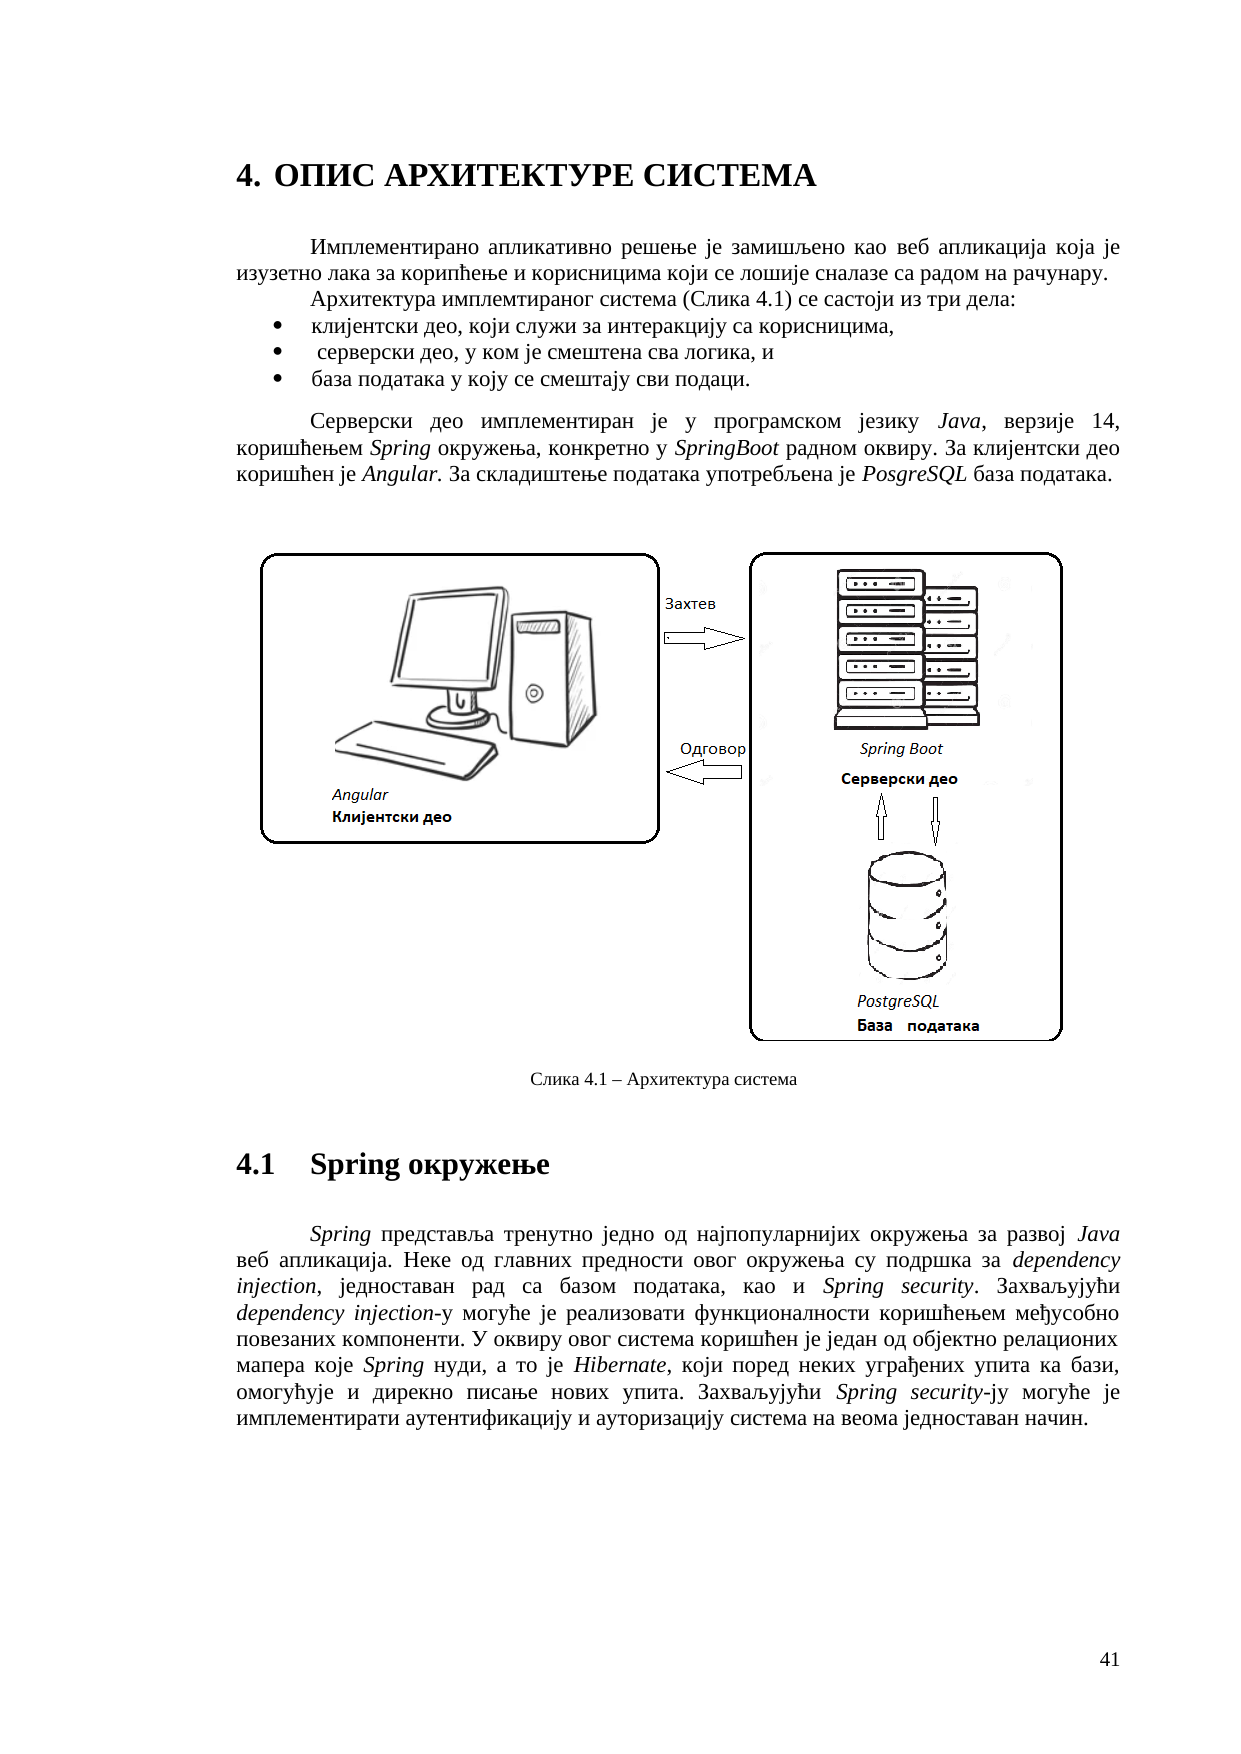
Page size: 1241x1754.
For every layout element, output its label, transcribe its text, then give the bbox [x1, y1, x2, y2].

text Серверски део имплементиран је у програмском језику Java, верзије 14, коришћењем Spring окружења, конкретно у SpringBoot радном оквиру. За клијентски део коришћен је Angular. За складиштење података употребљена је PosgreSQL база података. [236, 408, 1120, 487]
subtitle ОПИС АРХИТЕКТУРЕ СИСТЕМА [236, 156, 1120, 194]
picture [236, 539, 1121, 1041]
list база података у коју се смештају сви подаци. [274, 364, 1120, 391]
list серверски део, у ком је смештена сва логика, и [274, 338, 1120, 364]
list клијентски део, који служи за интеракцију са корисницима, [274, 312, 1120, 338]
text Spring представља тренутно једно од најпопуларнијих окружења за развој Java веб апликација. Неке од главних предности овог окружења су подршка за dependency injection, једноставан рад са базом података, као и Spring security. Захваљујући dependency injection-у могуће је реализовати функционалности коришћењем међусобно повезаних компоненти. У оквиру овог система коришћен је један од објектно релационих мапера које Spring нуди, а то је Hibernate, који поред неких уграђених упита ка бази, омогућује и дирекно писање нових упита. Захваљујући Spring security-ју могуће је имплементирати аутентификацију и ауторизацију система на веома једноставан начин. [236, 1220, 1120, 1431]
text Архитектура имплемтираног система (Слика 4.1) се састоји из три дела: [236, 286, 1120, 312]
text Имплементирано апликативно решење је замишљено као веб апликација која је изузетно лака за корипћење и корисницима који се лошије сналазе са радом на рачунару. [236, 233, 1120, 286]
subtitle Spring окружење [236, 1145, 1120, 1181]
